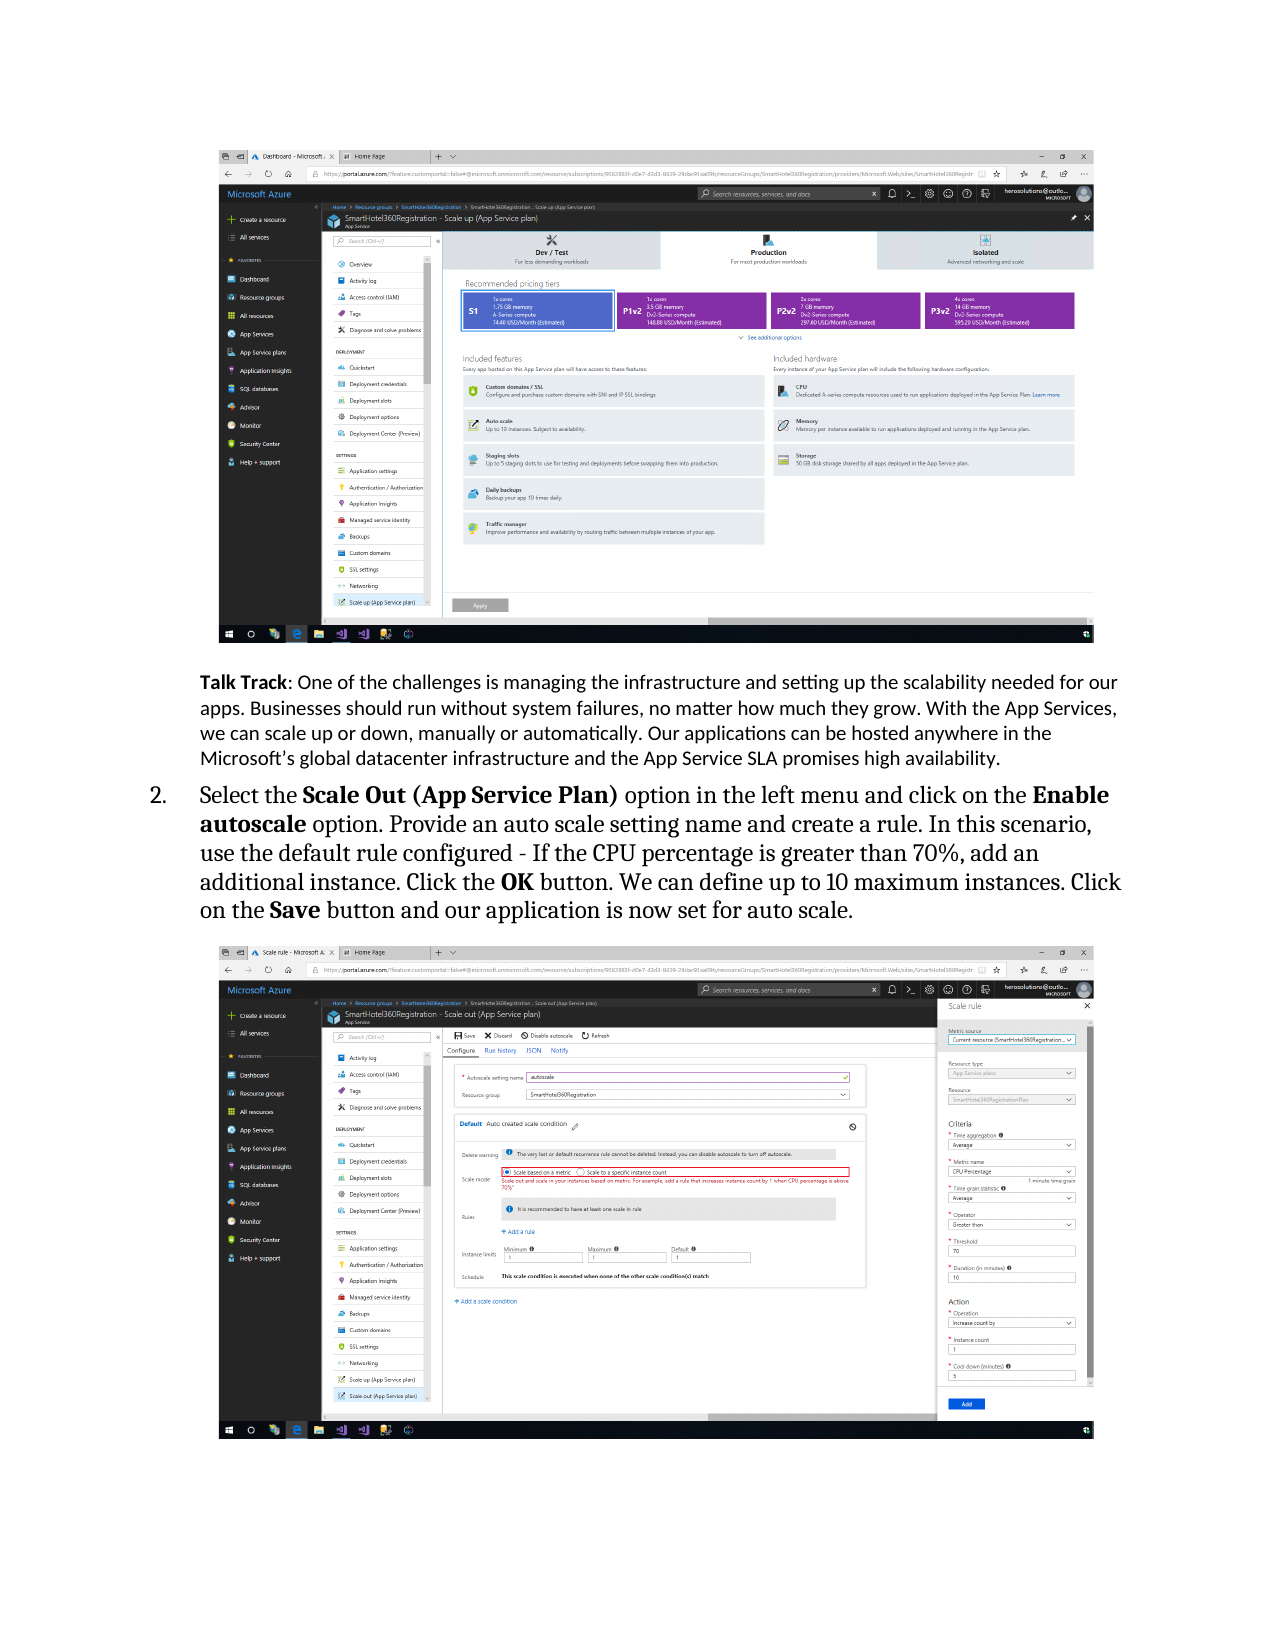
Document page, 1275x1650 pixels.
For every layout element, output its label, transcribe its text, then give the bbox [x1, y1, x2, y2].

picture [218, 150, 1094, 643]
list Talk Track: One of the challenges is managing the infrastructure and setting up the scalability needed for our apps. Businesses should run without system failures, no matter how much they grow. With the App Services, we can scale up or down, manually or automatically. Our applications can be hosted anywhere in the Microsoft’s global datacenter infrastructure and the App Service SLA promises high availability. [150, 669, 1125, 771]
picture [218, 946, 1094, 1439]
list Select the Scale Out (App Service Plan) option in the left menu and click on the Enable autoscale option. Provide an auto scale setting name and create a rule. In this scenario, use the default rule configured - If the CPU percentage is greater than 70%, add an additional instance. Click the OK button. We can define up to 10 maximum instances. Click on the Save button and our application is now set for auto scale. [150, 781, 1125, 925]
